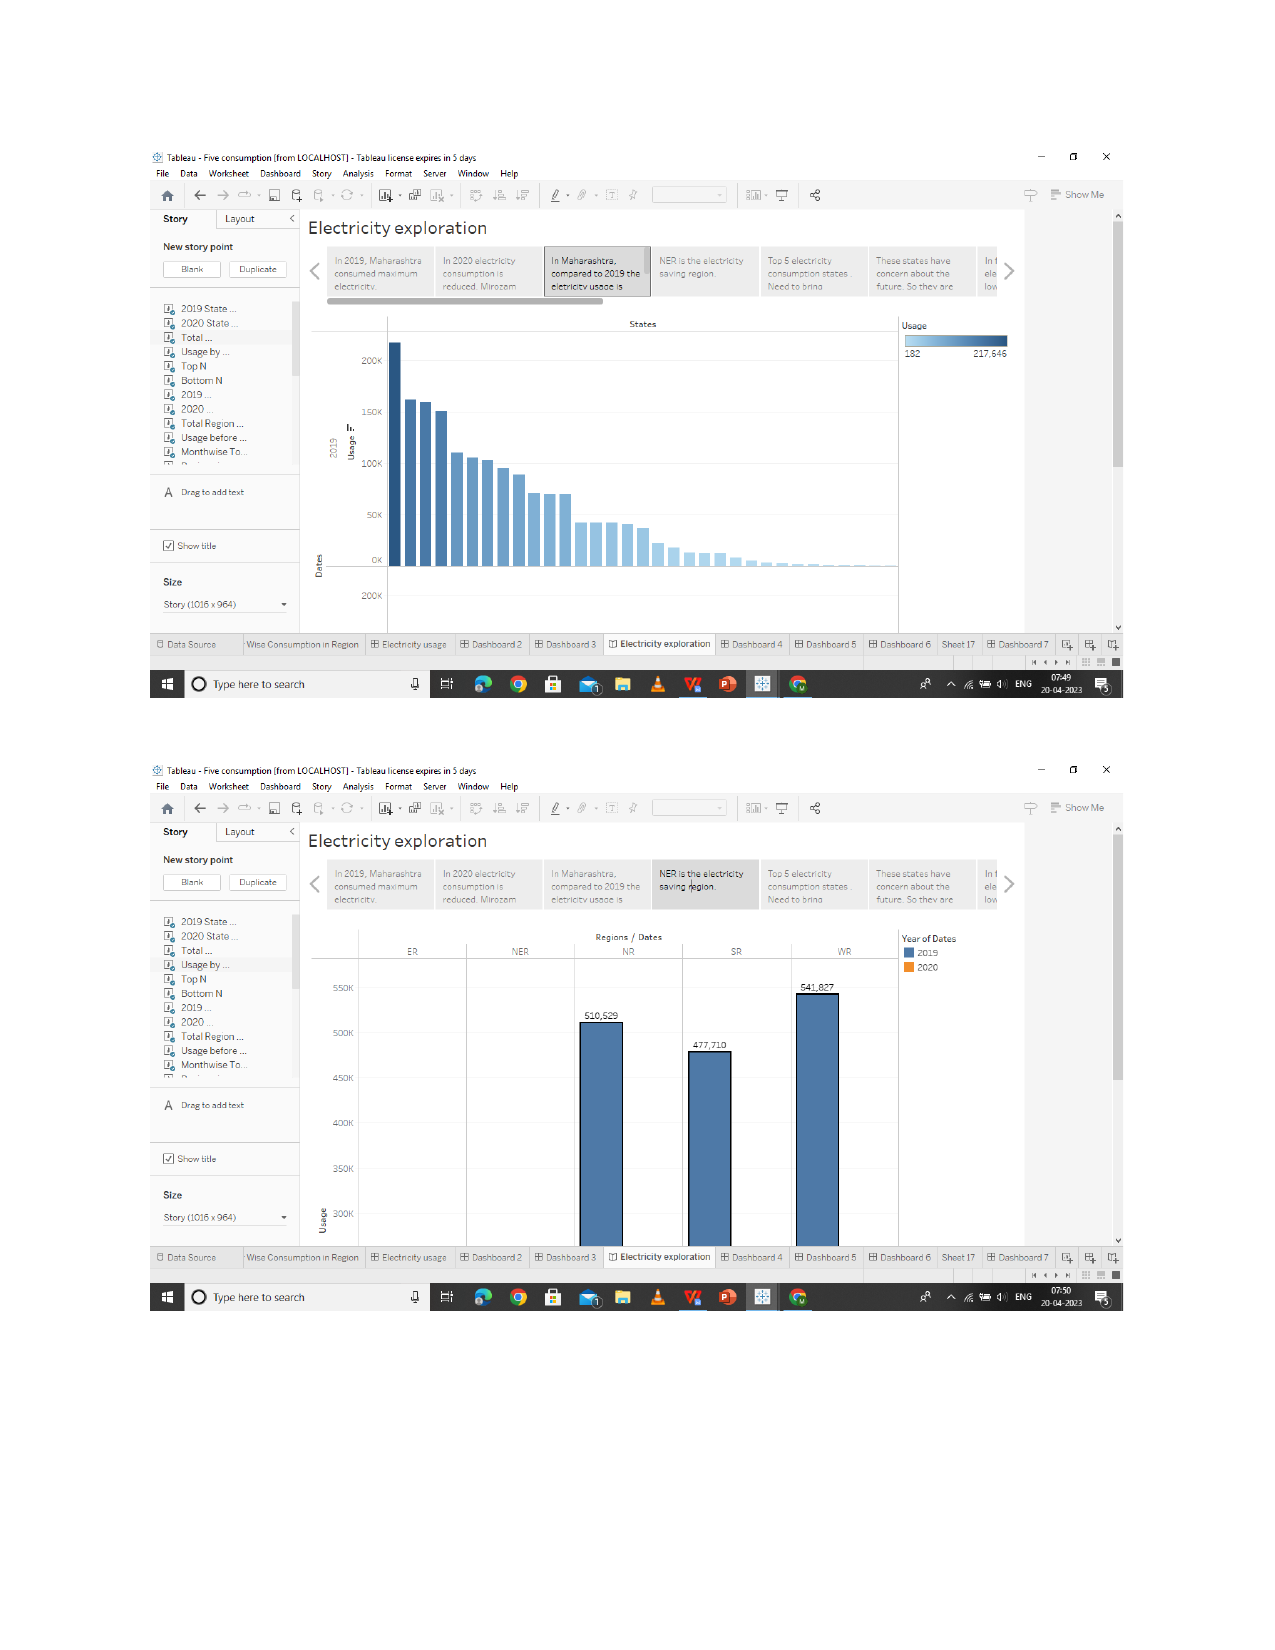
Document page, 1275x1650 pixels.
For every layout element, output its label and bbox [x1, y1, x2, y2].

picture [150, 150, 1124, 698]
picture [150, 762, 1124, 1311]
